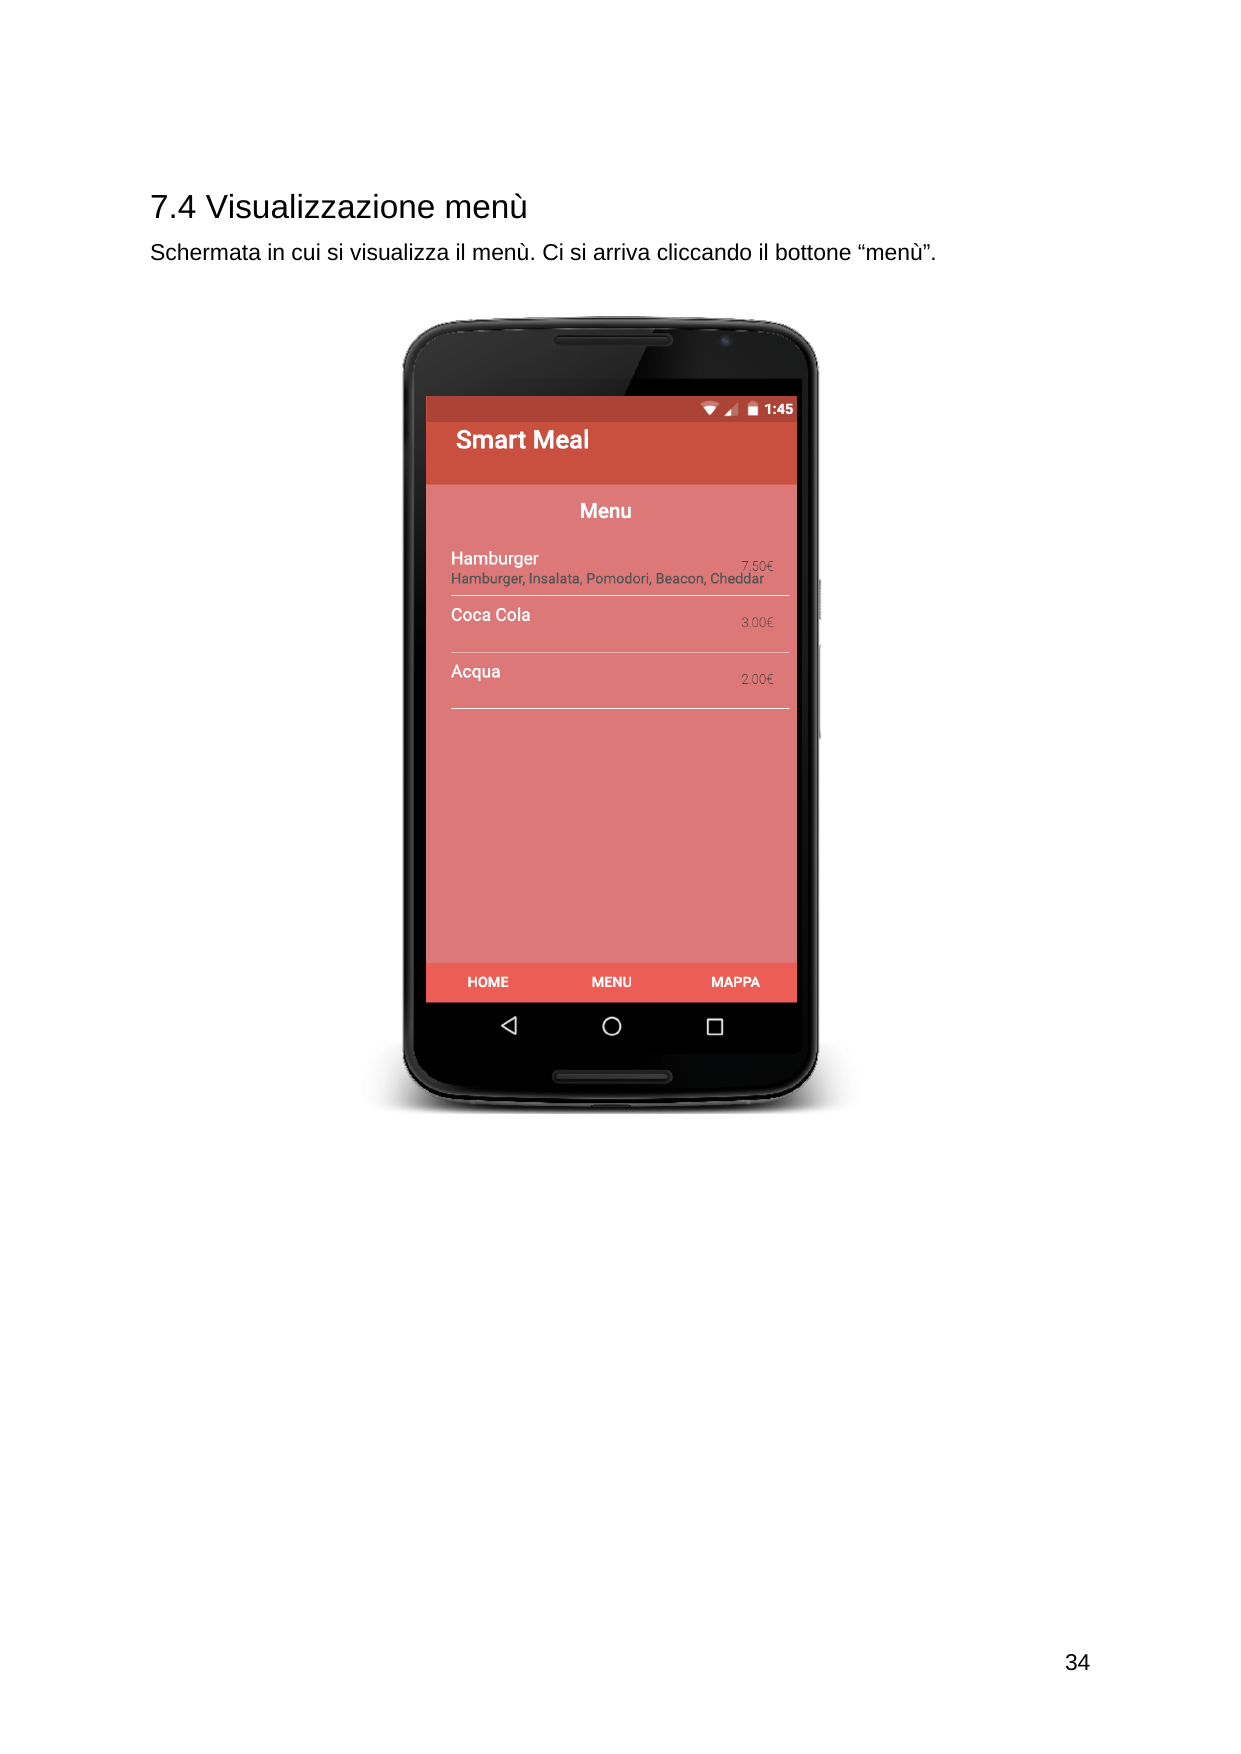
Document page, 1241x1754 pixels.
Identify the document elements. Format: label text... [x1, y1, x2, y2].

subtitle 7.4 Visualizzazione menù [150, 187, 1090, 226]
text Schermata in cui si visualizza il menù. Ci si arriva cliccando il bottone “menù”. [150, 238, 1090, 265]
picture [361, 298, 879, 1114]
